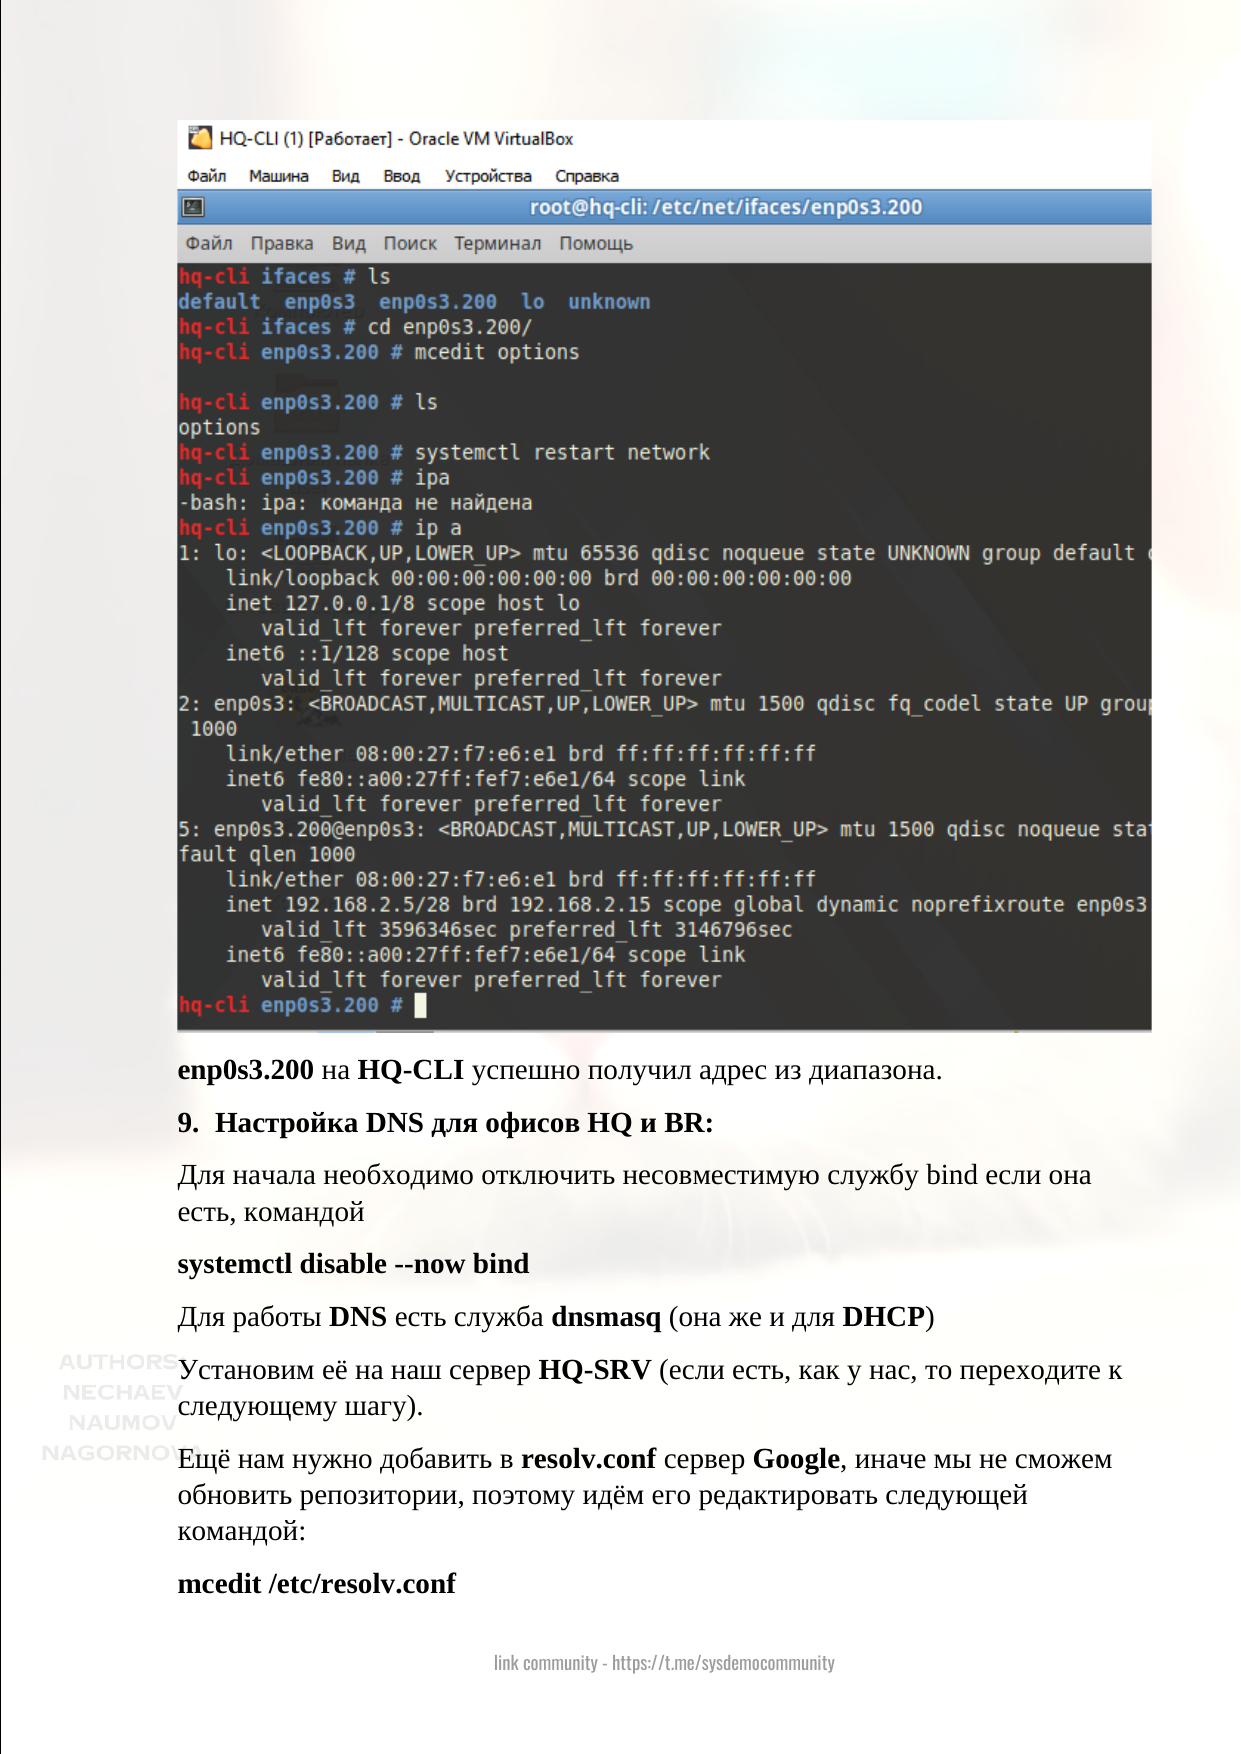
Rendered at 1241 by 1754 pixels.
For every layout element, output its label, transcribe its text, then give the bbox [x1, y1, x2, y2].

text mcedit /etc/resolv.conf [177, 1566, 1152, 1600]
text systemctl disable --now bind [177, 1246, 1152, 1280]
text enp0s3.200 на HQ-CLI успешно получил адрес из диапазона. [177, 1052, 1152, 1085]
text Ещё нам нужно добавить в resolv.conf сервер Google, иначе мы не сможем обновить репозитории, поэтому идём его редактировать следующей командой: [177, 1441, 1152, 1547]
text Для начала необходимо отключить несовместимую службу bind если она есть, командой [177, 1157, 1152, 1227]
text Установим её на наш сервер HQ-SRV (если есть, как у нас, то переходите к следующему шагу). [177, 1352, 1152, 1422]
text Для работы DNS есть служба dnsmasq (она же и для DHCP) [177, 1299, 1152, 1333]
subtitle Настройка DNS для офисов HQ и BR: [177, 1105, 1152, 1138]
picture [177, 120, 1152, 1033]
